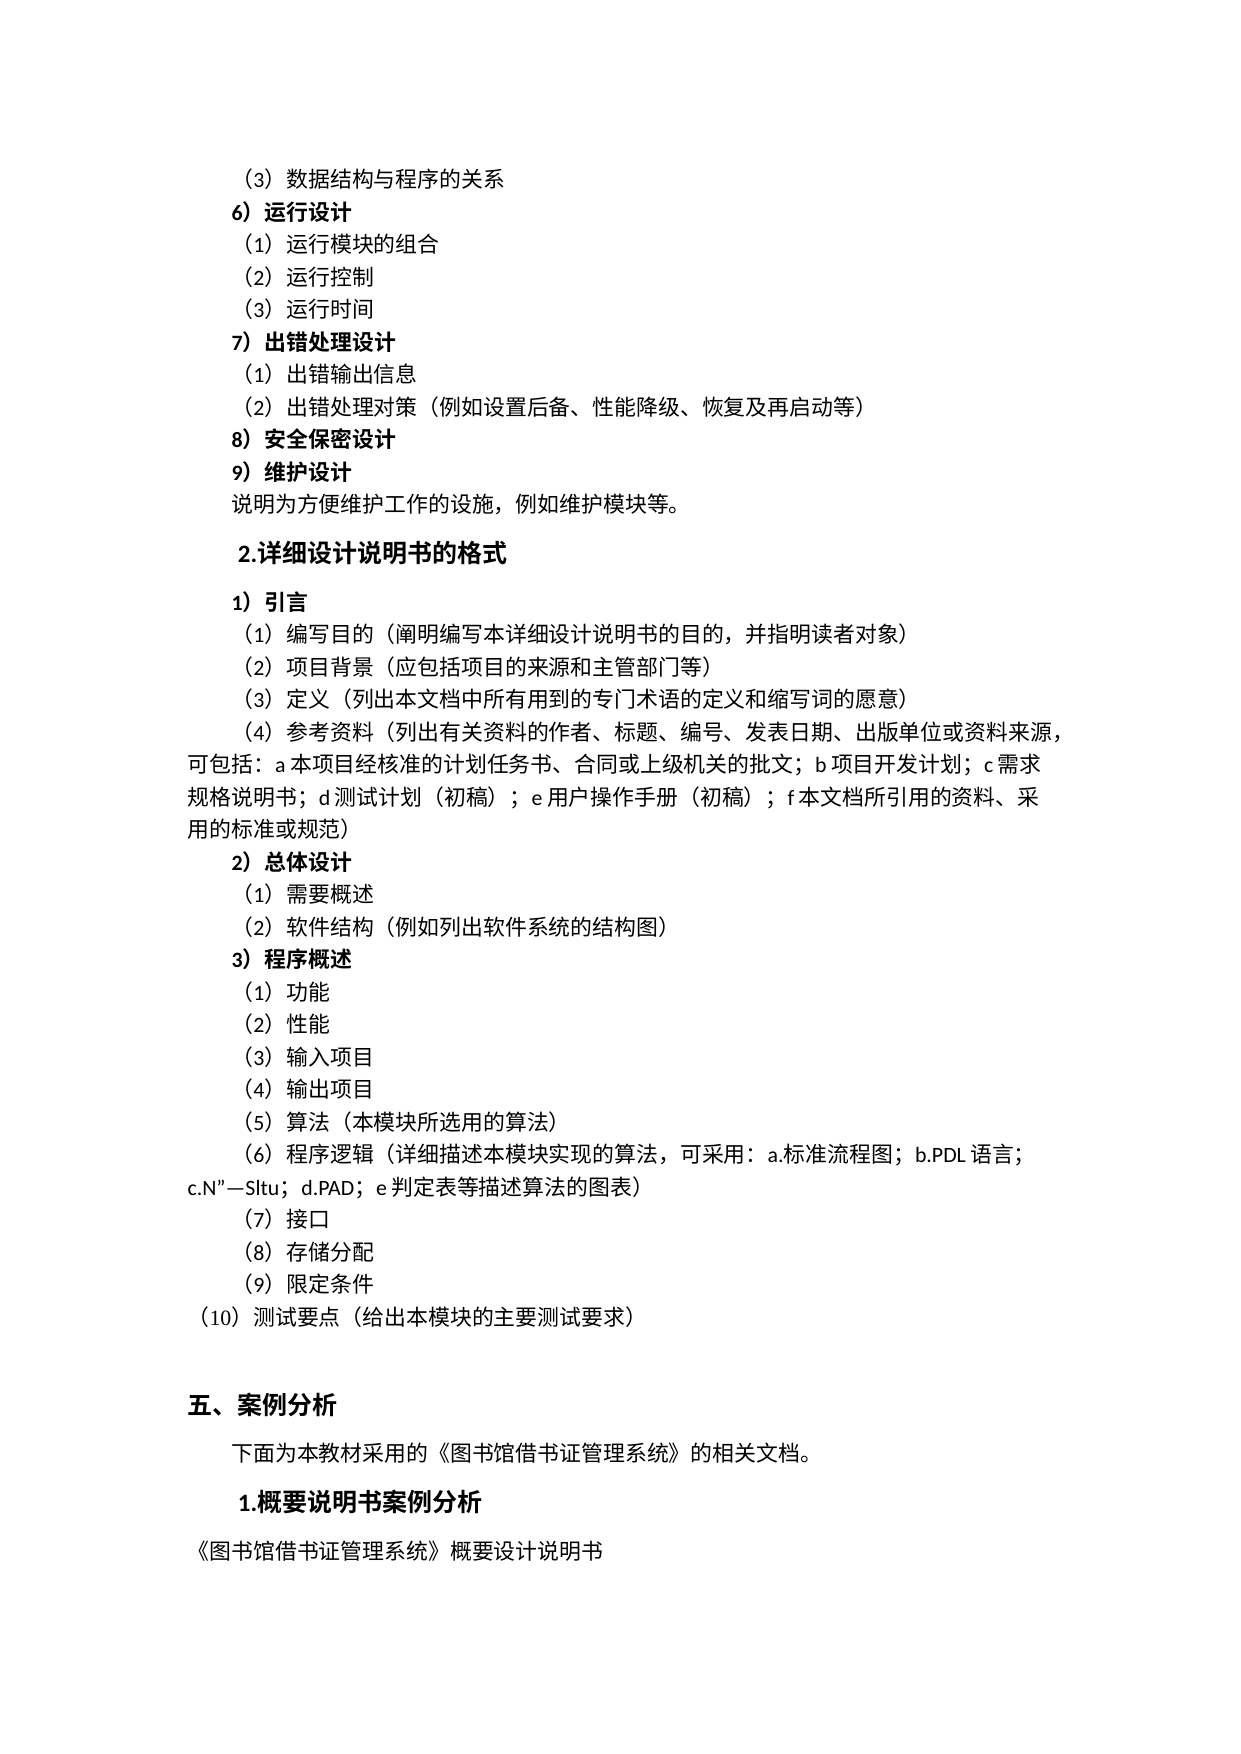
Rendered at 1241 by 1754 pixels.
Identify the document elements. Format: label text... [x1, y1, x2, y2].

text （3）运行时间 [187, 292, 1053, 324]
text （1）运行模块的组合 [187, 227, 1053, 259]
text （2）项目背景（应包括项目的来源和主管部门等） [187, 649, 1053, 682]
text （1）出错输出信息 [187, 357, 1053, 389]
text 1）引言 [187, 584, 1053, 617]
text 2.详细设计说明书的格式 [187, 519, 1053, 584]
text （1）功能 [187, 974, 1053, 1007]
text 7）出错处理设计 [187, 324, 1053, 357]
text 五、案例分析 [187, 1371, 1053, 1436]
text 6）运行设计 [187, 194, 1053, 227]
text （1）需要概述 [187, 877, 1053, 909]
text （2）出错处理对策（例如设置后备、性能降级、恢复及再启动等） [187, 389, 1053, 422]
text （4）参考资料（列出有关资料的作者、标题、编号、发表日期、出版单位或资料来源，可包括：a本项目经核准的计划任务书、合同或上级机关的批文；b项目开发计划；c需求规格说明书；d测试计划（初稿）；e用户操作手册（初稿）；f本文档所引用的资料、采用的标准或规范） [187, 714, 1053, 844]
text （10）测试要点（给出本模块的主要测试要求） [187, 1299, 1053, 1332]
text （3）定义（列出本文档中所有用到的专门术语的定义和缩写词的愿意） [187, 682, 1053, 714]
text （2）软件结构（例如列出软件系统的结构图） [187, 909, 1053, 942]
list 概要说明书案例分析 [187, 1468, 1053, 1533]
text （4）输出项目 [187, 1072, 1053, 1104]
text （3）输入项目 [187, 1039, 1053, 1072]
text （3）数据结构与程序的关系 [187, 162, 1053, 194]
text （6）程序逻辑（详细描述本模块实现的算法，可采用：a.标准流程图；b.PDL语言；c.N”—Sltu；d.PAD；e判定表等描述算法的图表） [187, 1137, 1053, 1202]
text 2）总体设计 [187, 844, 1053, 877]
text 下面为本教材采用的《图书馆借书证管理系统》的相关文档。 [187, 1436, 1053, 1468]
text （5）算法（本模块所选用的算法） [187, 1104, 1053, 1137]
text （2）运行控制 [187, 259, 1053, 292]
text 8）安全保密设计 [187, 422, 1053, 454]
text （2）性能 [187, 1007, 1053, 1039]
text 9）维护设计 [187, 454, 1053, 487]
text （8）存储分配 [187, 1234, 1053, 1267]
text 《图书馆借书证管理系统》概要设计说明书 [187, 1533, 1053, 1566]
text 3）程序概述 [187, 942, 1053, 974]
text （7）接口 [187, 1202, 1053, 1234]
text （1）编写目的（阐明编写本详细设计说明书的目的，并指明读者对象） [187, 617, 1053, 649]
text （9）限定条件 [187, 1267, 1053, 1299]
text 说明为方便维护工作的设施，例如维护模块等。 [187, 487, 1053, 519]
